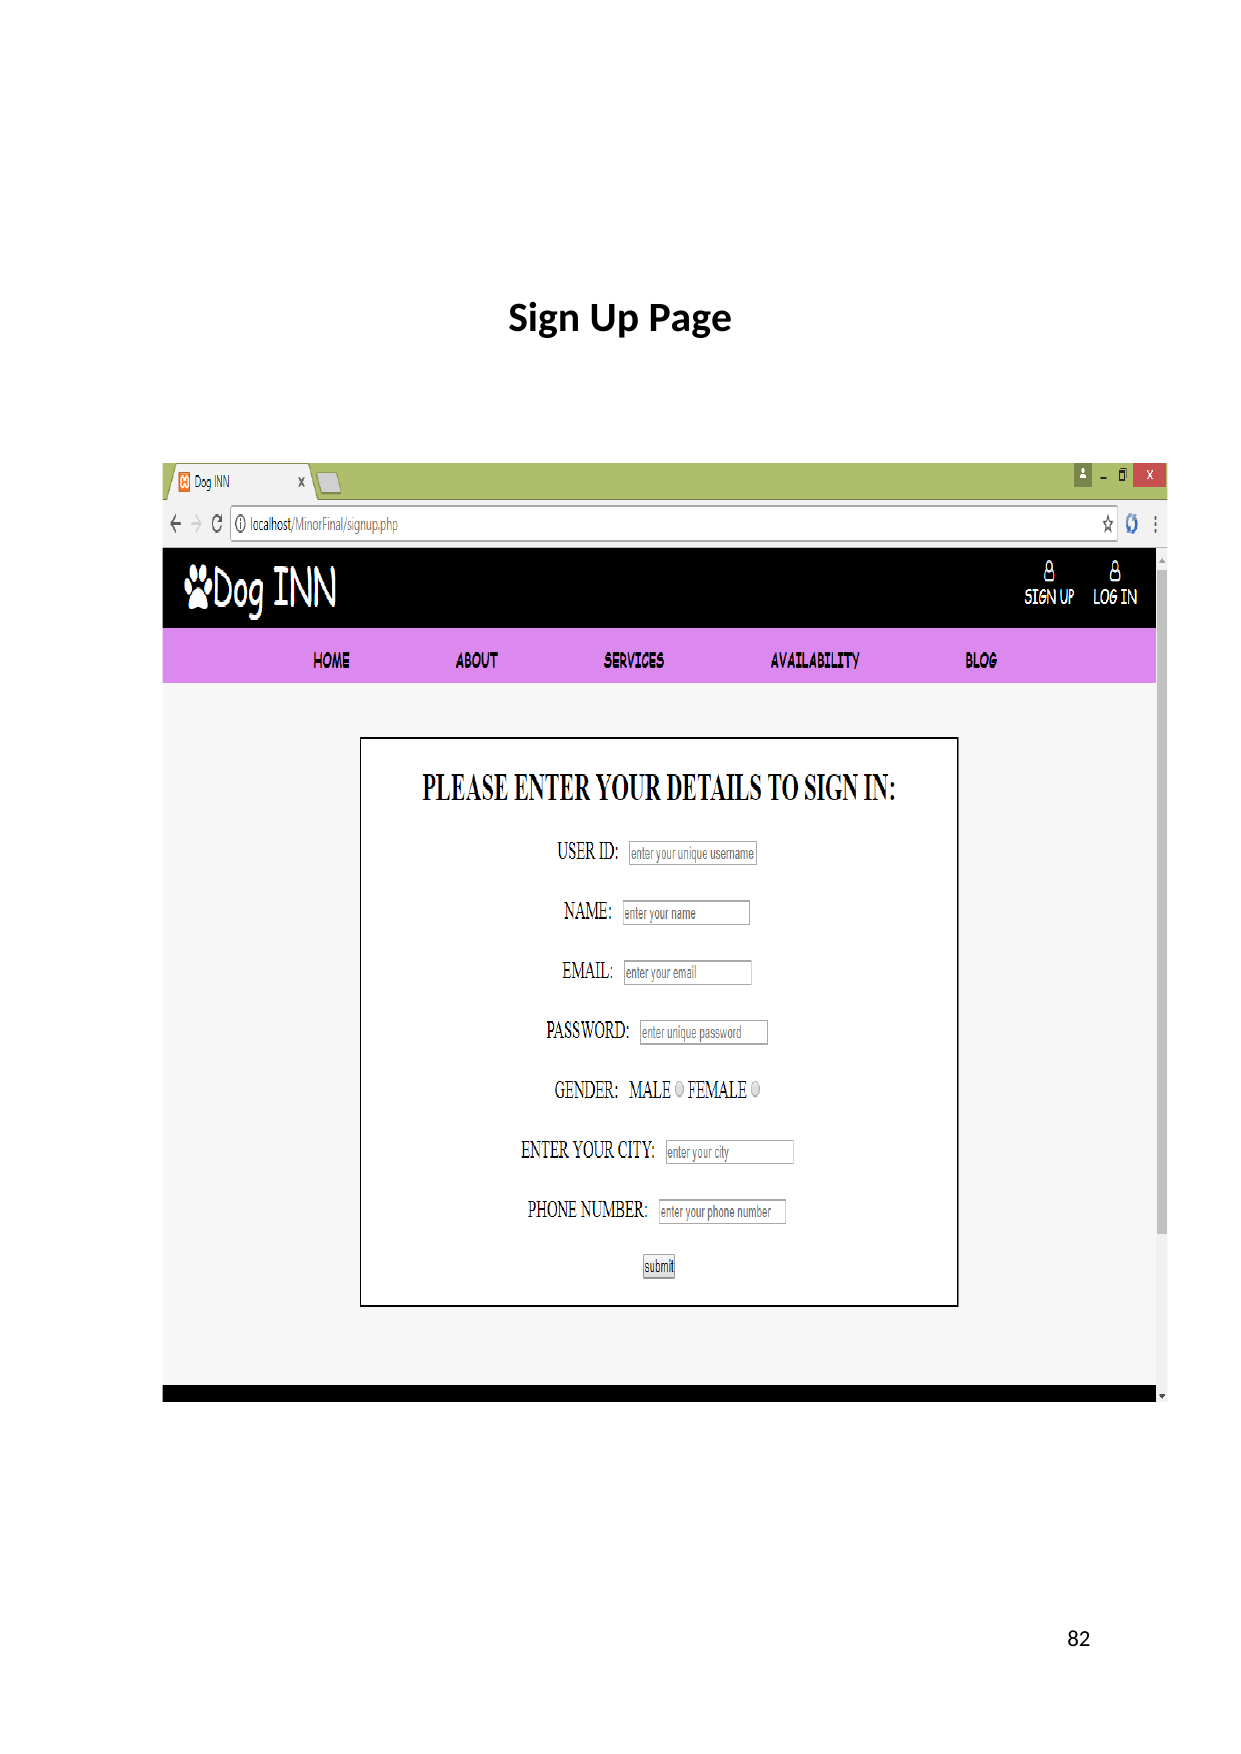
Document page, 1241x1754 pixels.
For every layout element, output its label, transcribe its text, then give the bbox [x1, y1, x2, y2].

picture [162, 463, 1168, 1402]
text Sign Up Page [150, 291, 1090, 342]
